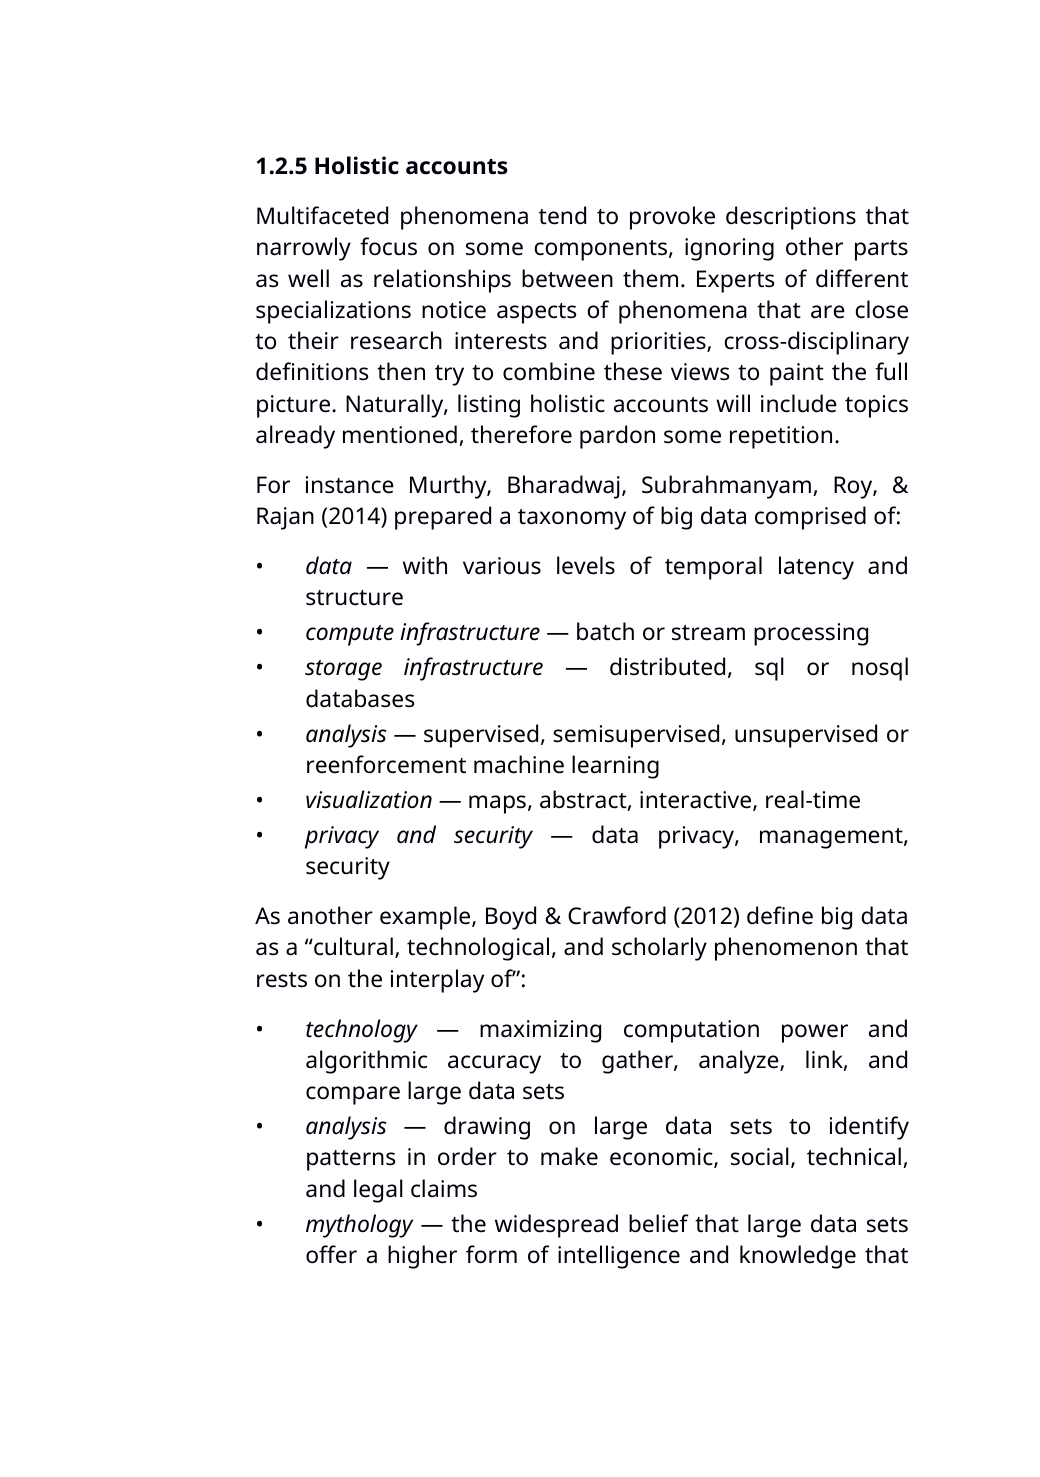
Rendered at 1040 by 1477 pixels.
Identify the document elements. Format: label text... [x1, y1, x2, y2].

list analysis — drawing on large data sets to identify patterns in order to make economic, social, technical, and legal claims [255, 1110, 910, 1204]
list privacy and security — data privacy, management, security [255, 819, 910, 881]
list analysis — supervised, semisupervised, unsupervised or reenforcement machine learning [255, 717, 910, 780]
list technology — maximizing computation power and algorithmic accuracy to gather, analyze, link, and compare large data sets [255, 1012, 910, 1106]
text For instance Murthy, Bharadwaj, Subrahmanyam, Roy, & Rajan (2014) prepared a taxonomy of big data comprised of: [255, 469, 910, 531]
text Multifaceted phenomena tend to provoke descriptions that narrowly focus on some components, ignoring other parts as well as relationships between them. Experts of different specializations notice aspects of phenomena that are close to their research interests and priorities, cross-disciplinary definitions then try to combine these views to paint the full picture. Naturally, listing holistic accounts will include topics already mentioned, therefore pardon some repetition. [255, 200, 910, 450]
list data — with various levels of temporal latency and structure [255, 550, 910, 612]
list compute infrastructure — batch or stream processing [255, 616, 910, 647]
list storage infrastructure — distributed, sql or nosql databases [255, 651, 910, 714]
list visualization — maps, abstract, interactive, real-time [255, 784, 910, 815]
text As another example, Boyd & Crawford (2012) define big data as a “cultural, technological, and scholarly phenomenon that rests on the interplay of”: [255, 900, 910, 994]
subtitle 1.2.5 Holistic accounts [255, 150, 910, 181]
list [255, 1207, 910, 1270]
